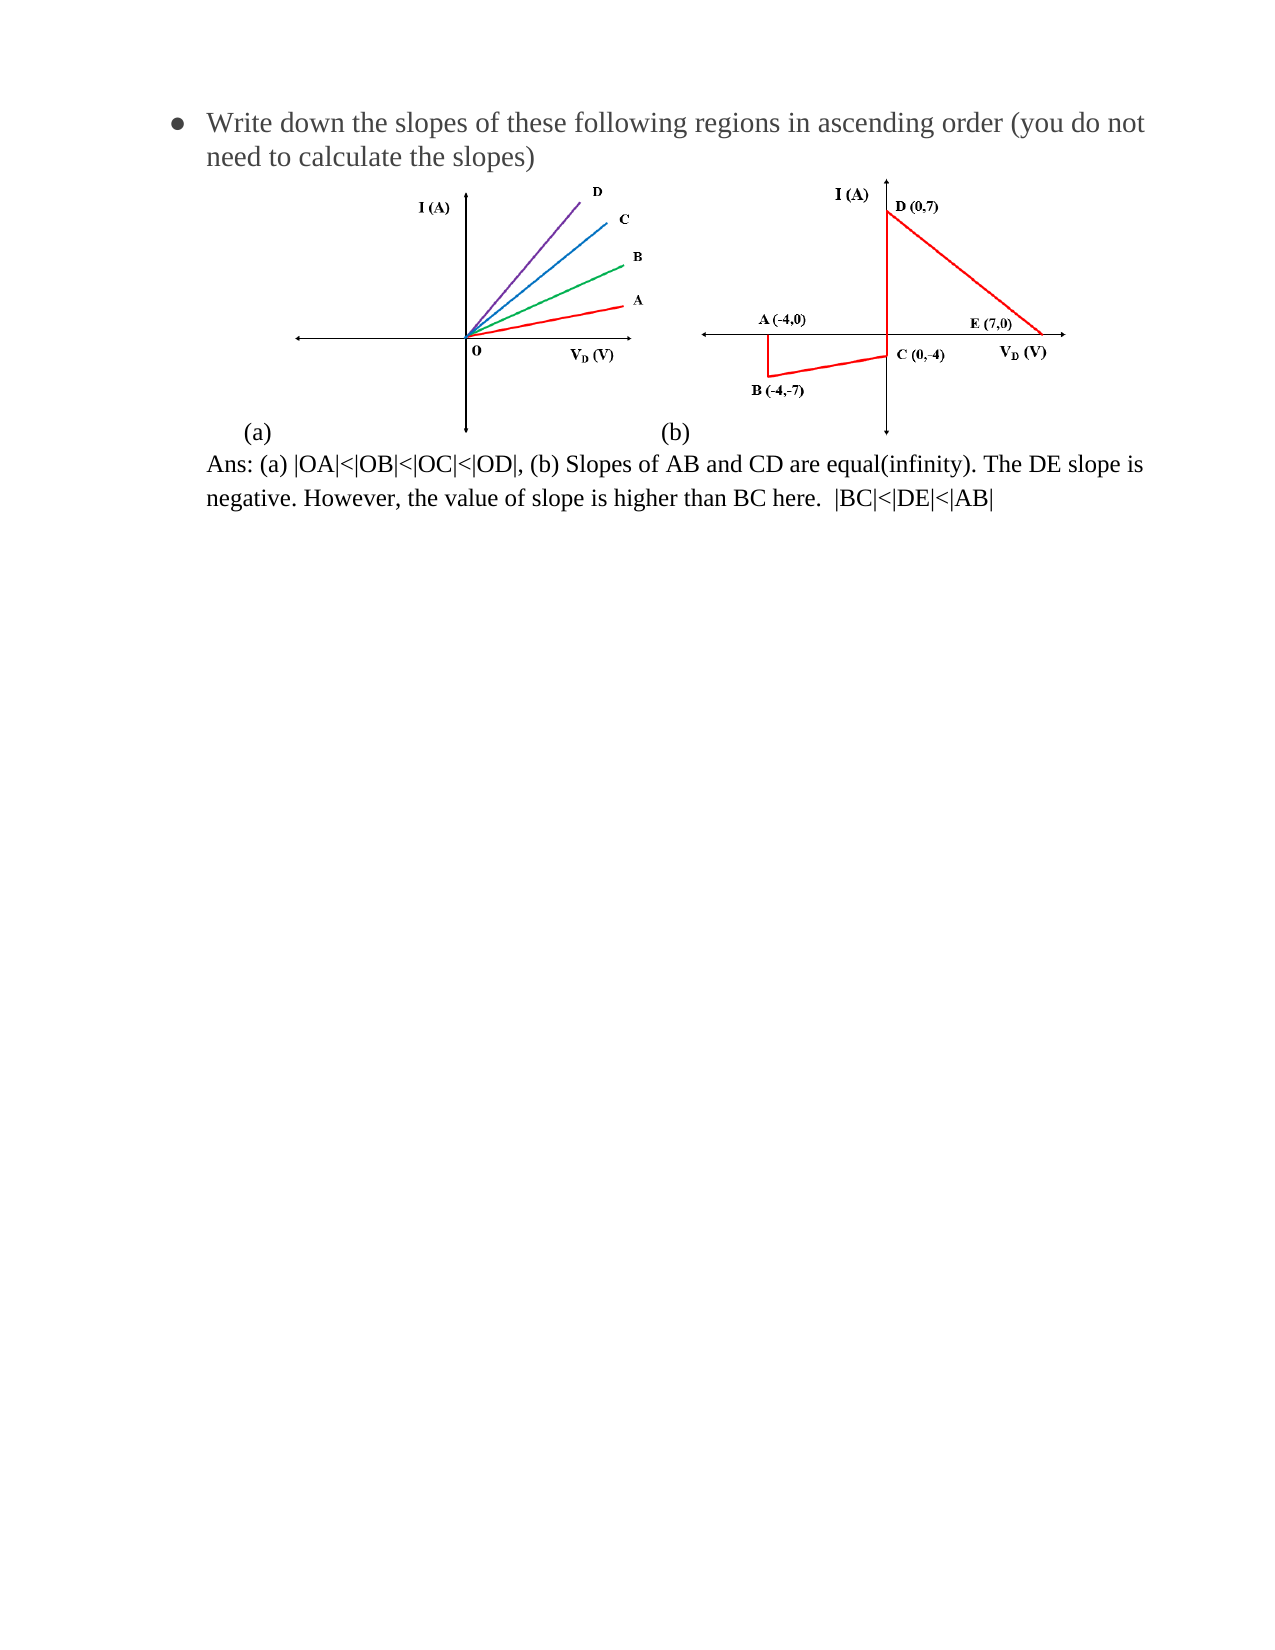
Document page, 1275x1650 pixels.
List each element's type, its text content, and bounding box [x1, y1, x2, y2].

text Ans: (a) |OA|<|OB|<|OC|<|OD|, (b) Slopes of AB and CD are equal(infinity). The DE slope is negative. However, the value of slope is higher than BC here. |BC|<|DE|<|AB| [206, 449, 1200, 511]
subtitle Write down the slopes of these following regions in ascending order (you do not need to calculate the slopes) [169, 105, 1200, 172]
picture [696, 172, 1070, 440]
picture [281, 176, 661, 440]
